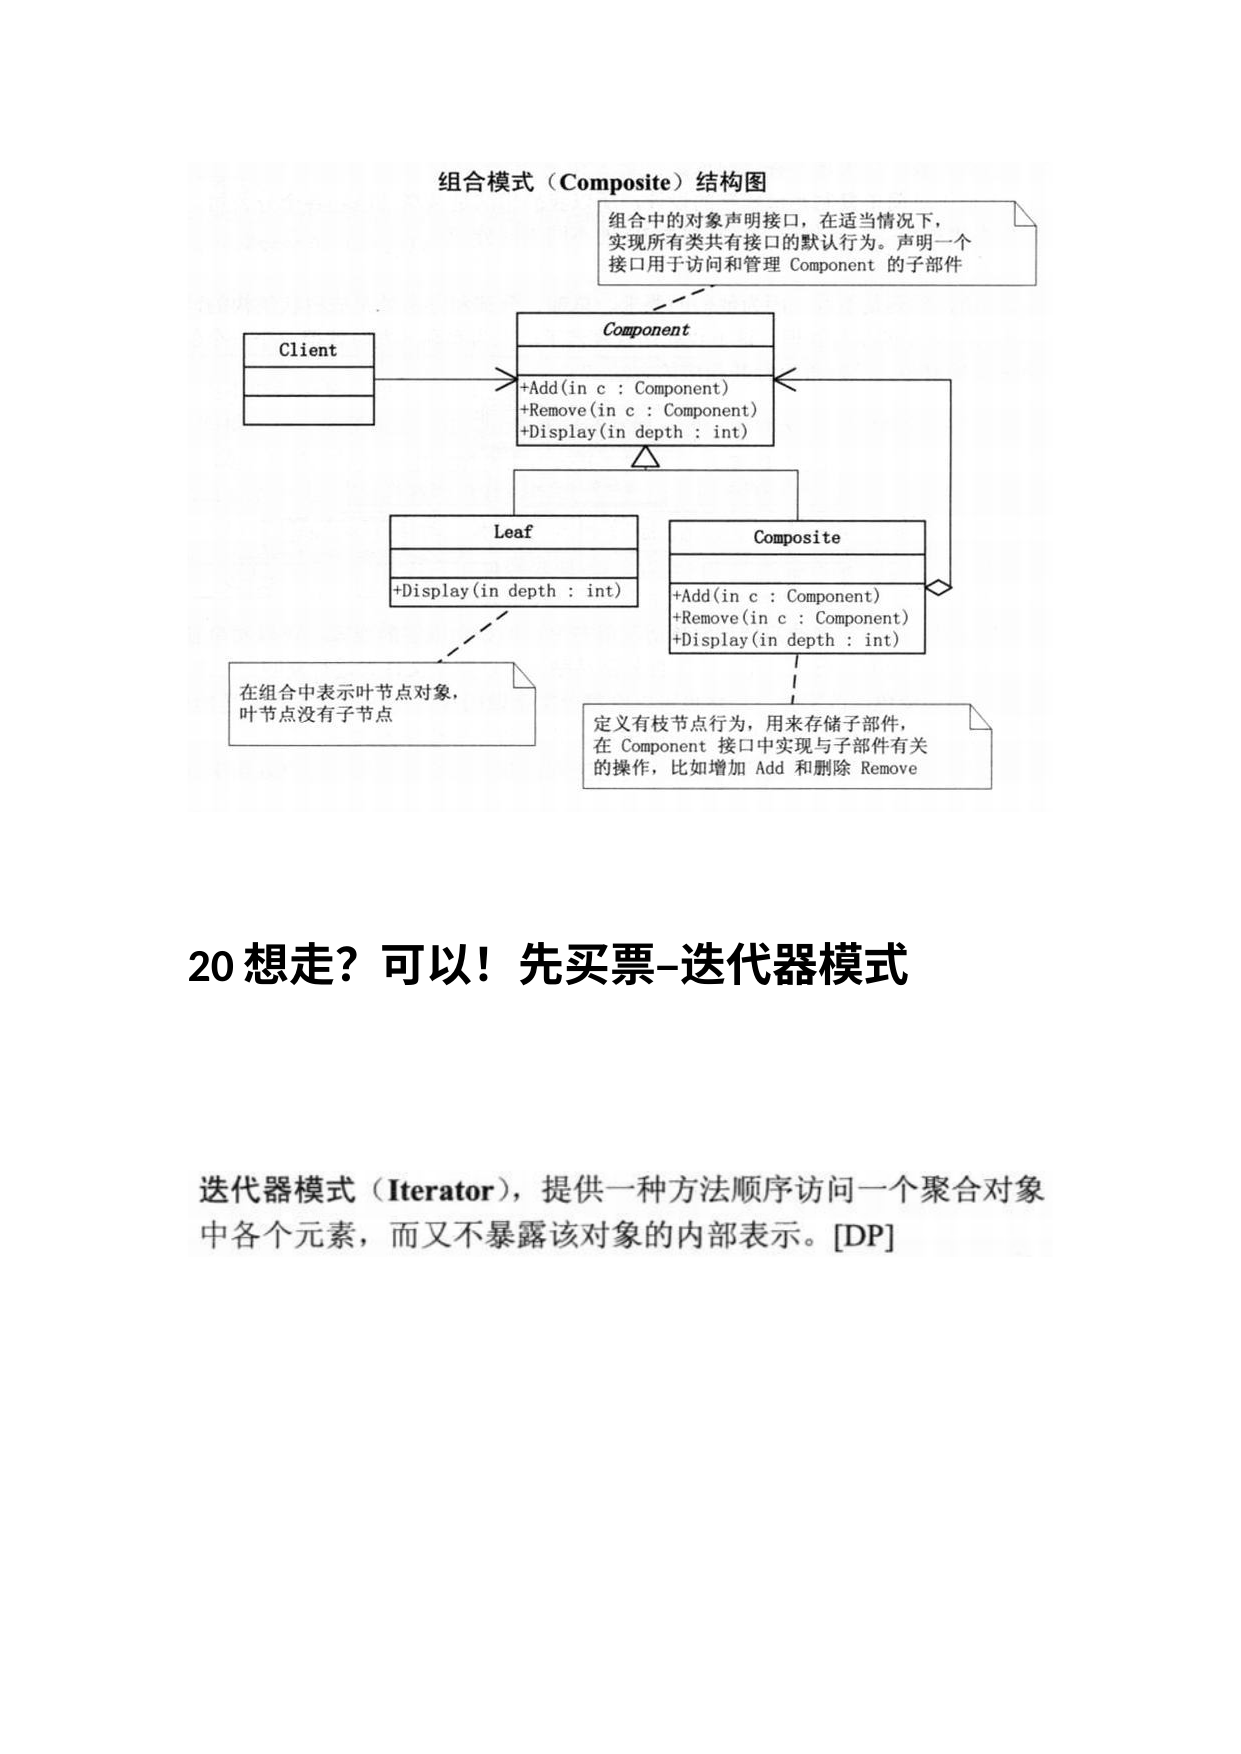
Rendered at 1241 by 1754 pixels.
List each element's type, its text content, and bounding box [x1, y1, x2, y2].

subtitle 20想走？可以！先买票–迭代器模式 [187, 912, 1053, 1010]
